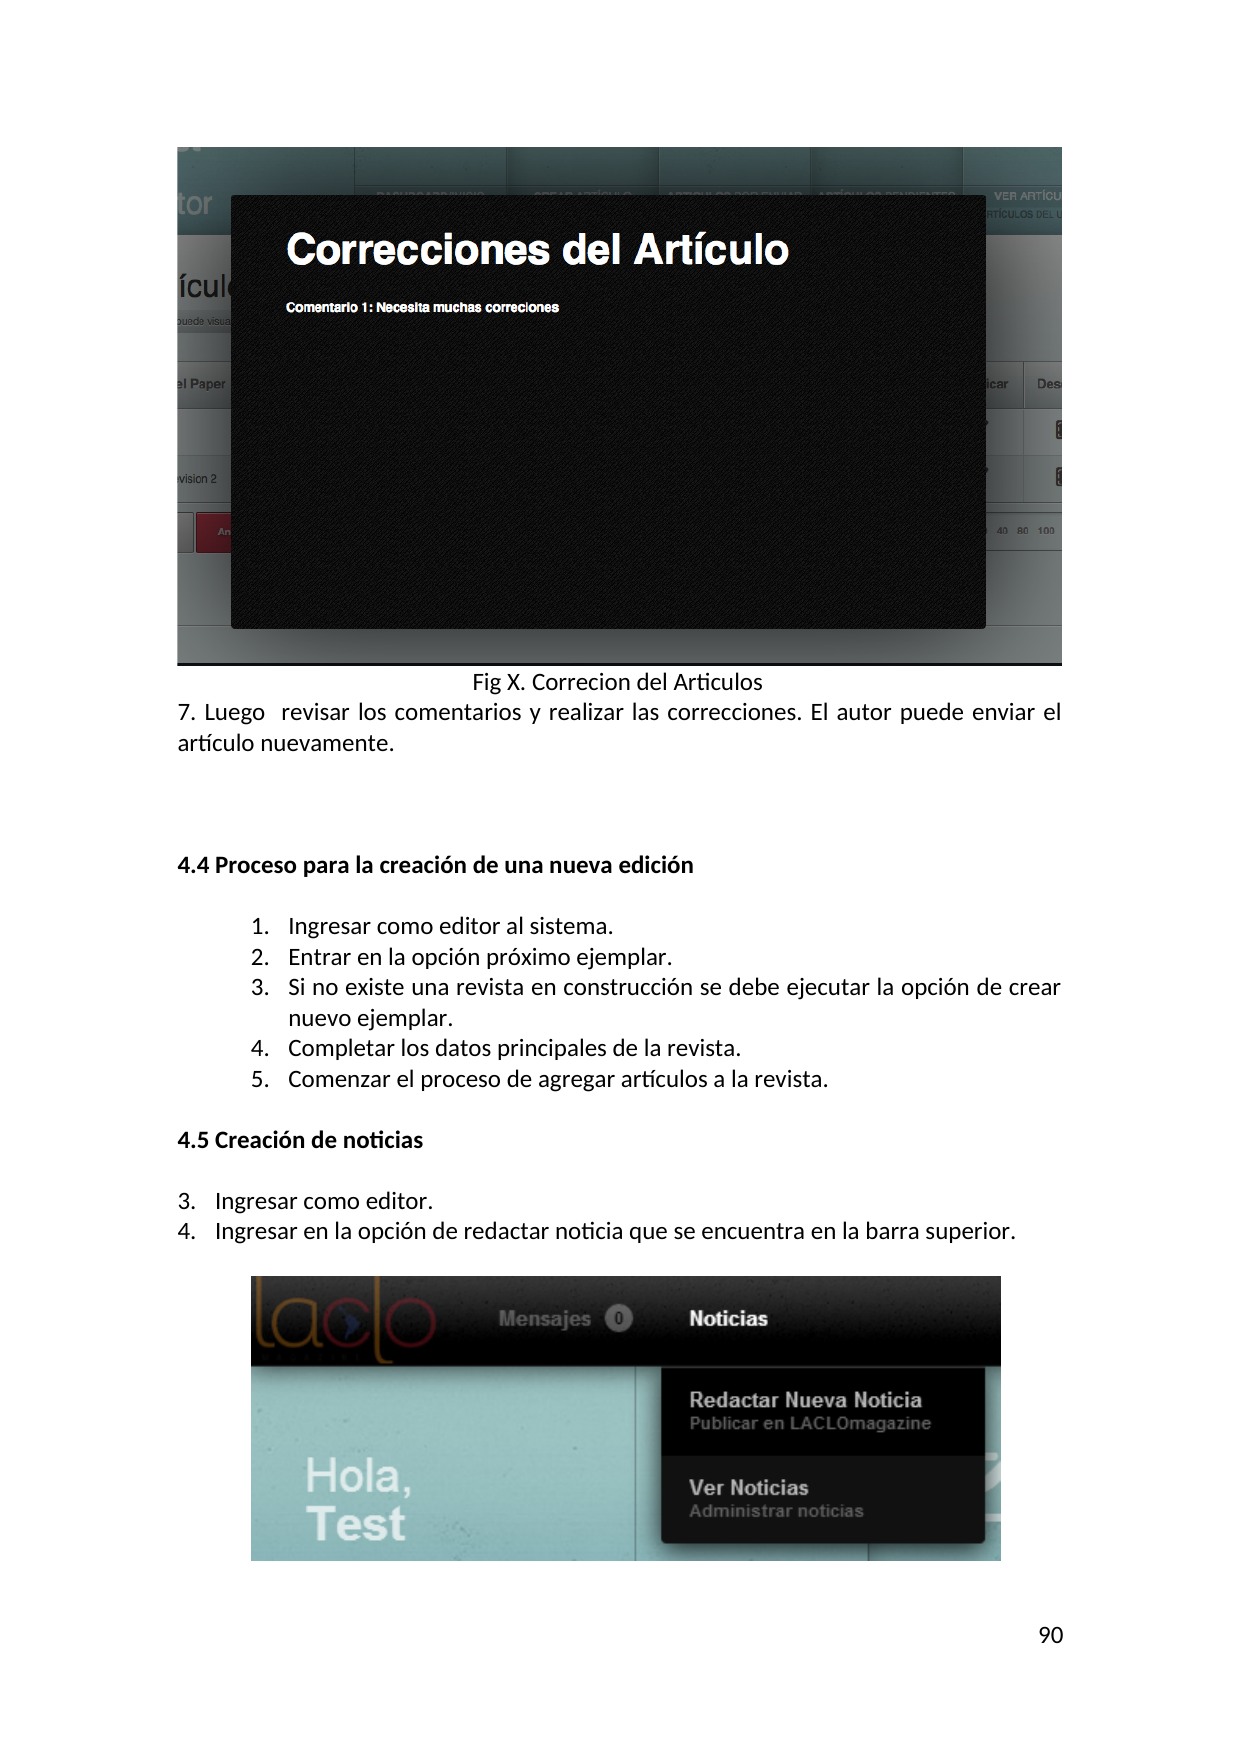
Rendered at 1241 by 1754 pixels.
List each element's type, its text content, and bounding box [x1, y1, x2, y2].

text 4.5 Creación de noticias [177, 1124, 1063, 1154]
list Completar los datos principales de la revista. [251, 1032, 1063, 1063]
list Ingresar en la opción de redactar noticia que se encuentra en la barra superior. [177, 1215, 1063, 1246]
list Ingresar como editor al sistema. [251, 910, 1063, 941]
text Fig X. Correcion del Articulos [215, 666, 1063, 696]
list Si no existe una revista en construcción se debe ejecutar la opción de crear nuevo ejemplar. [251, 971, 1063, 1032]
list Entrar en la opción próximo ejemplar. [251, 941, 1063, 971]
picture [177, 147, 1062, 666]
text 4.4 Proceso para la creación de una nueva edición [177, 849, 1063, 879]
list Comenzar el proceso de agregar artículos a la revista. [251, 1063, 1063, 1093]
picture [251, 1276, 1001, 1561]
list Ingresar como editor. [177, 1185, 1063, 1215]
text 7. Luego revisar los comentarios y realizar las correcciones. El autor puede enviar el artículo nuevamente. [177, 696, 1063, 757]
